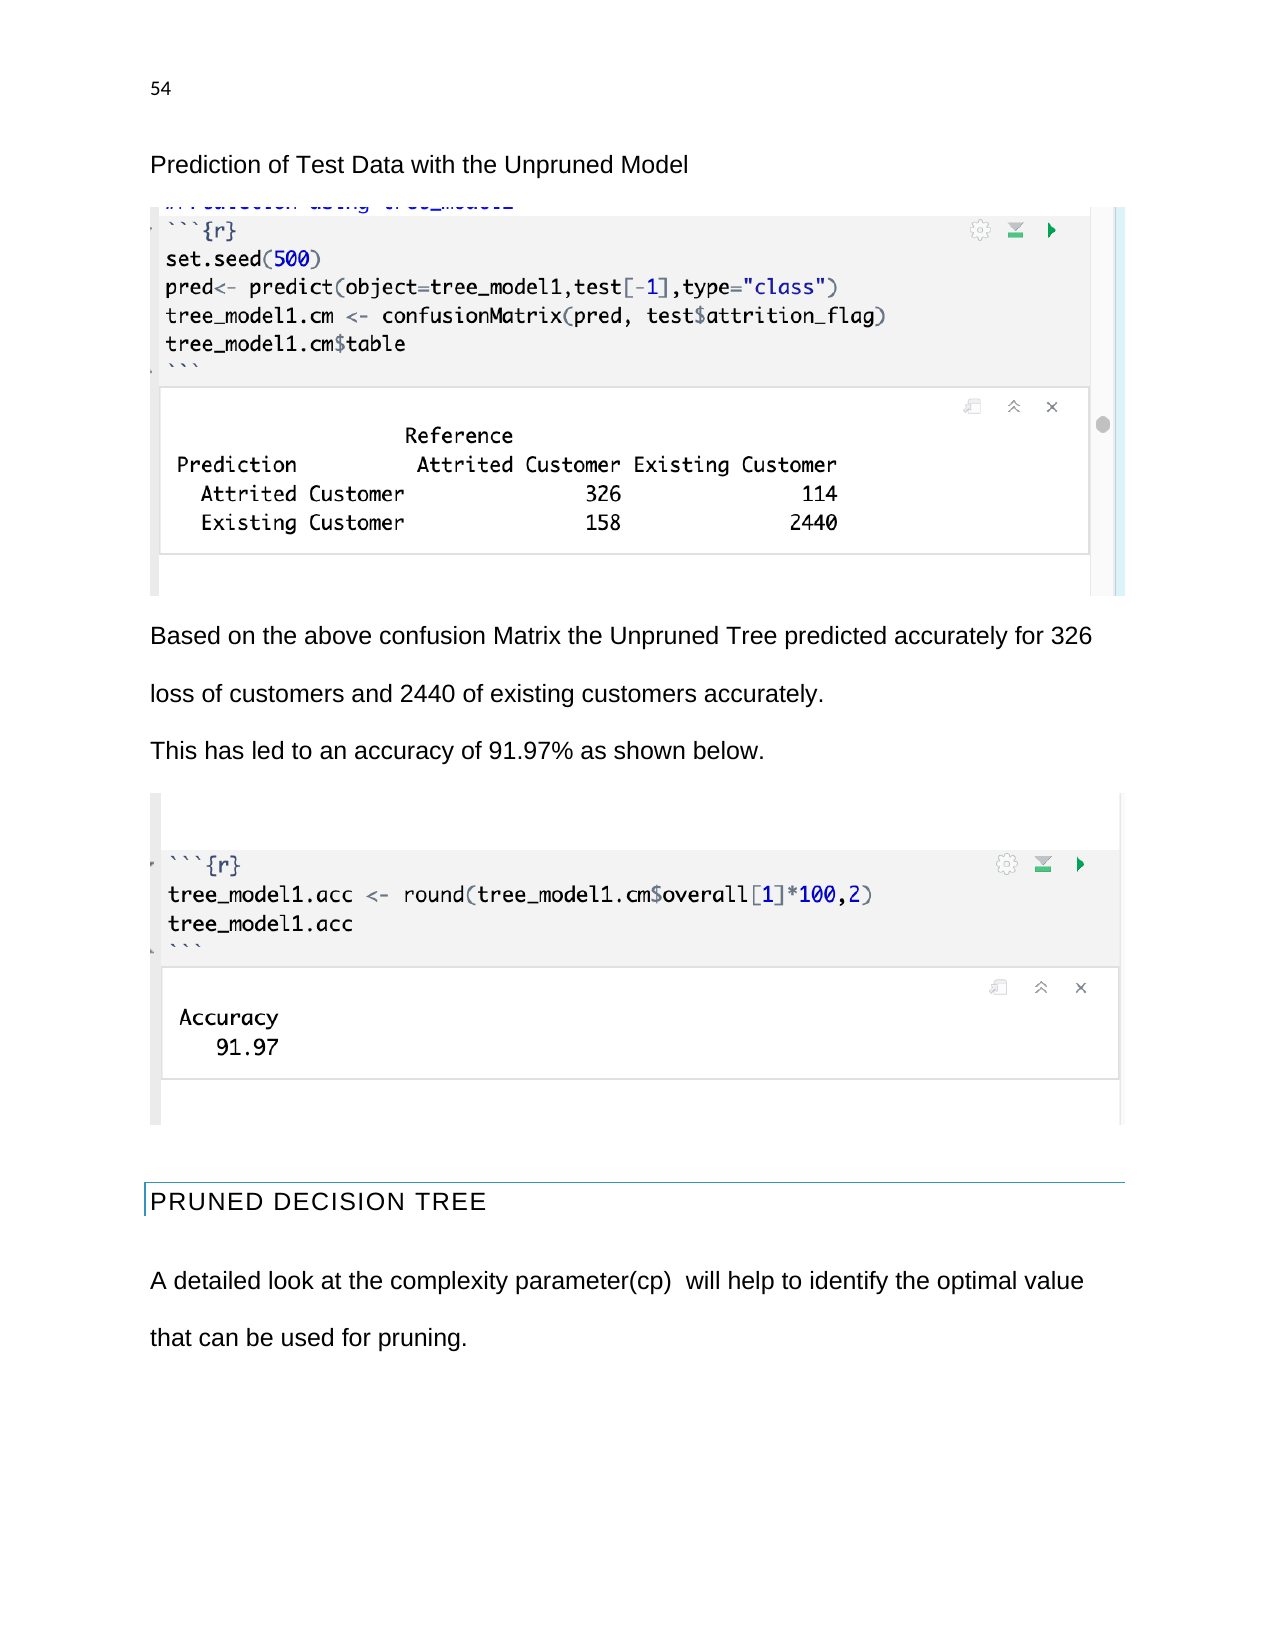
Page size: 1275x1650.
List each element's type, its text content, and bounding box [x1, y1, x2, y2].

text Prediction of Test Data with the Unpruned Model [150, 150, 1125, 179]
text Based on the above confusion Matrix the Unpruned Tree predicted accurately for 326 loss of customers and 2440 of existing customers accurately. [150, 621, 1125, 707]
text This has led to an accuracy of 91.97% as shown below. [150, 736, 1125, 765]
picture [150, 793, 1125, 1125]
subtitle Pruned Decision Tree [146, 1183, 1125, 1216]
text A detailed look at the complexity parameter(cp) will help to identify the optimal value that can be used for pruning. [150, 1266, 1125, 1352]
picture [150, 207, 1125, 596]
